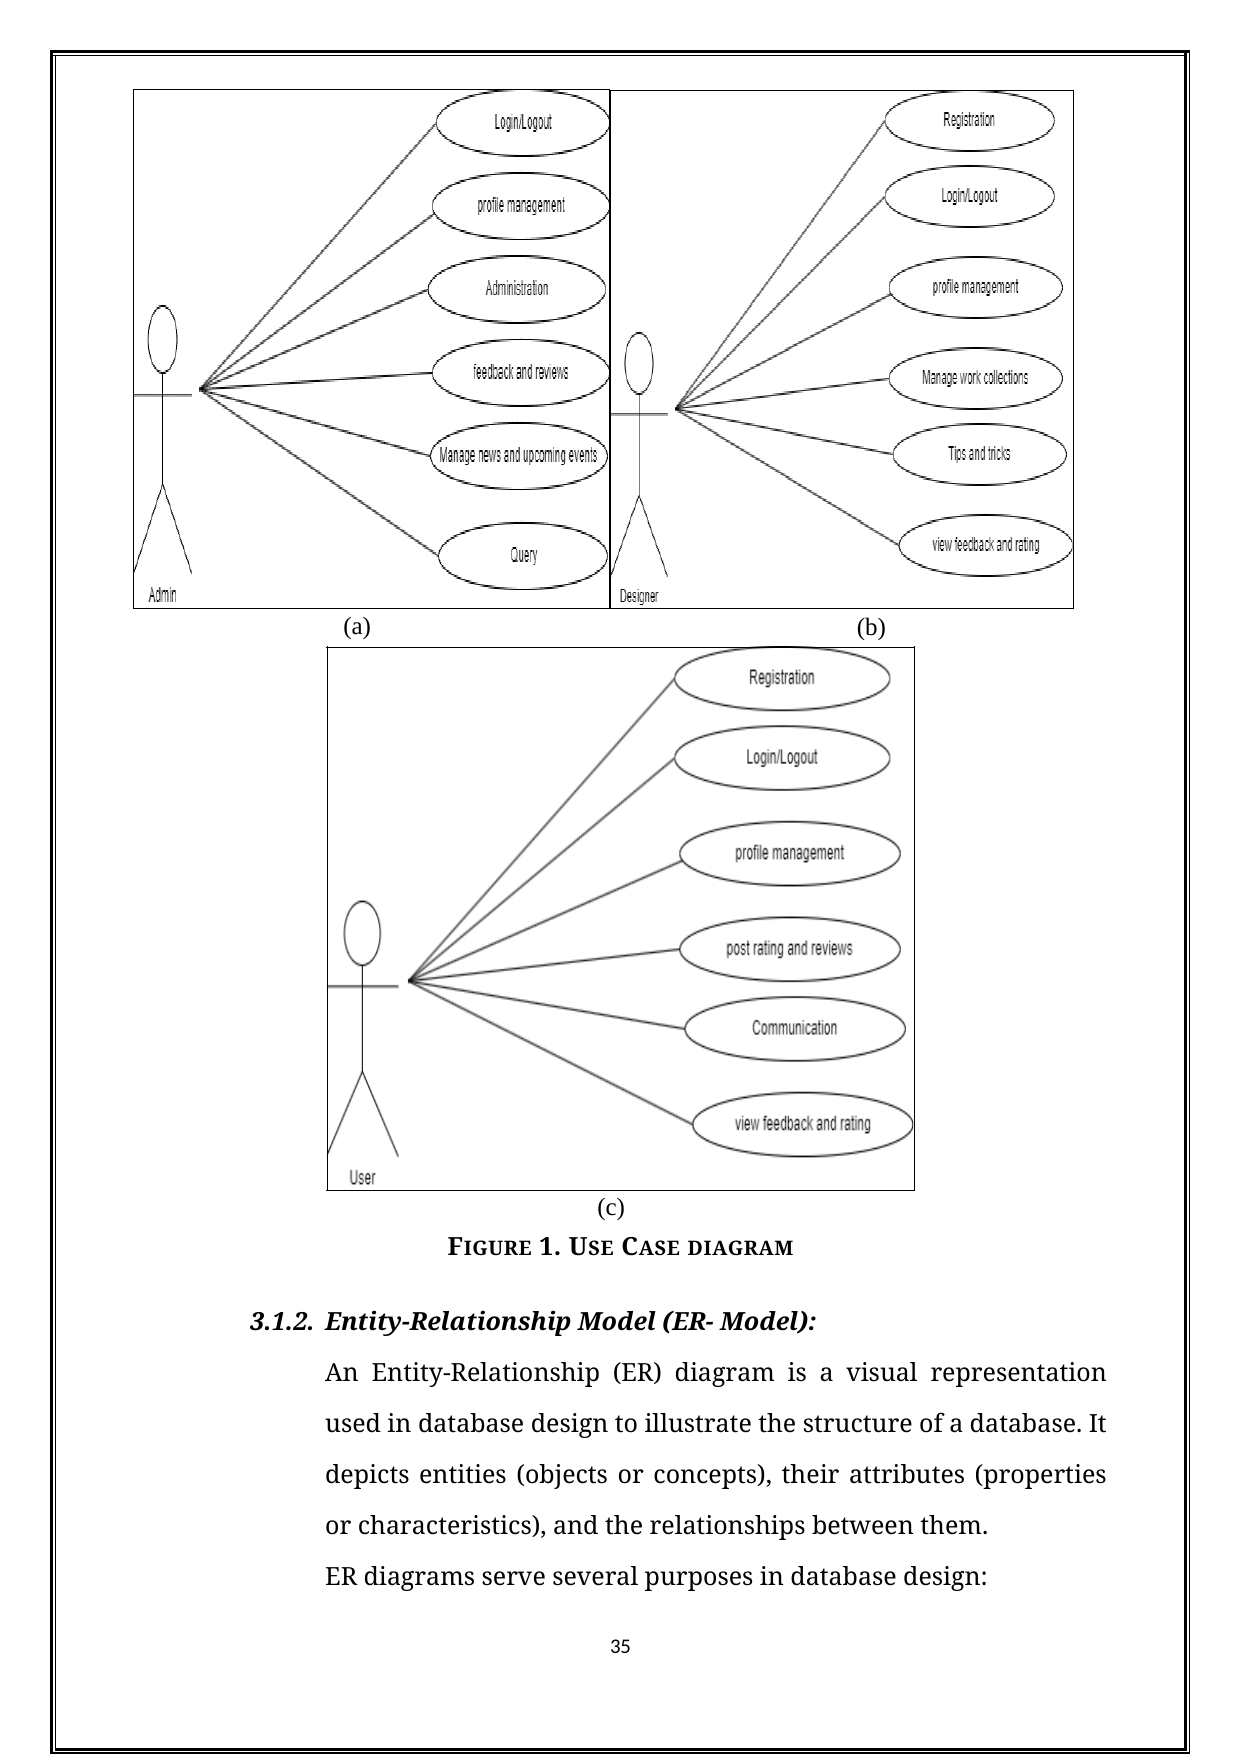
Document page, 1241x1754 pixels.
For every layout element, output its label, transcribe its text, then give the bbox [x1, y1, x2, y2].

picture [134, 90, 609, 608]
list ER diagrams serve several purposes in database design: [325, 1558, 1107, 1593]
picture [611, 91, 1073, 608]
picture [328, 648, 914, 1190]
list Entity-Relationship Model (ER- Model): [250, 1303, 1180, 1337]
text Figure 1. Use Case diagram [133, 1229, 1107, 1263]
list An Entity-Relationship (ER) diagram is a visual representation used in database design to illustrate the structure of a database. It depicts entities (objects or concepts), their attributes (properties or characteristics), and the relationships between them. [325, 1354, 1107, 1542]
